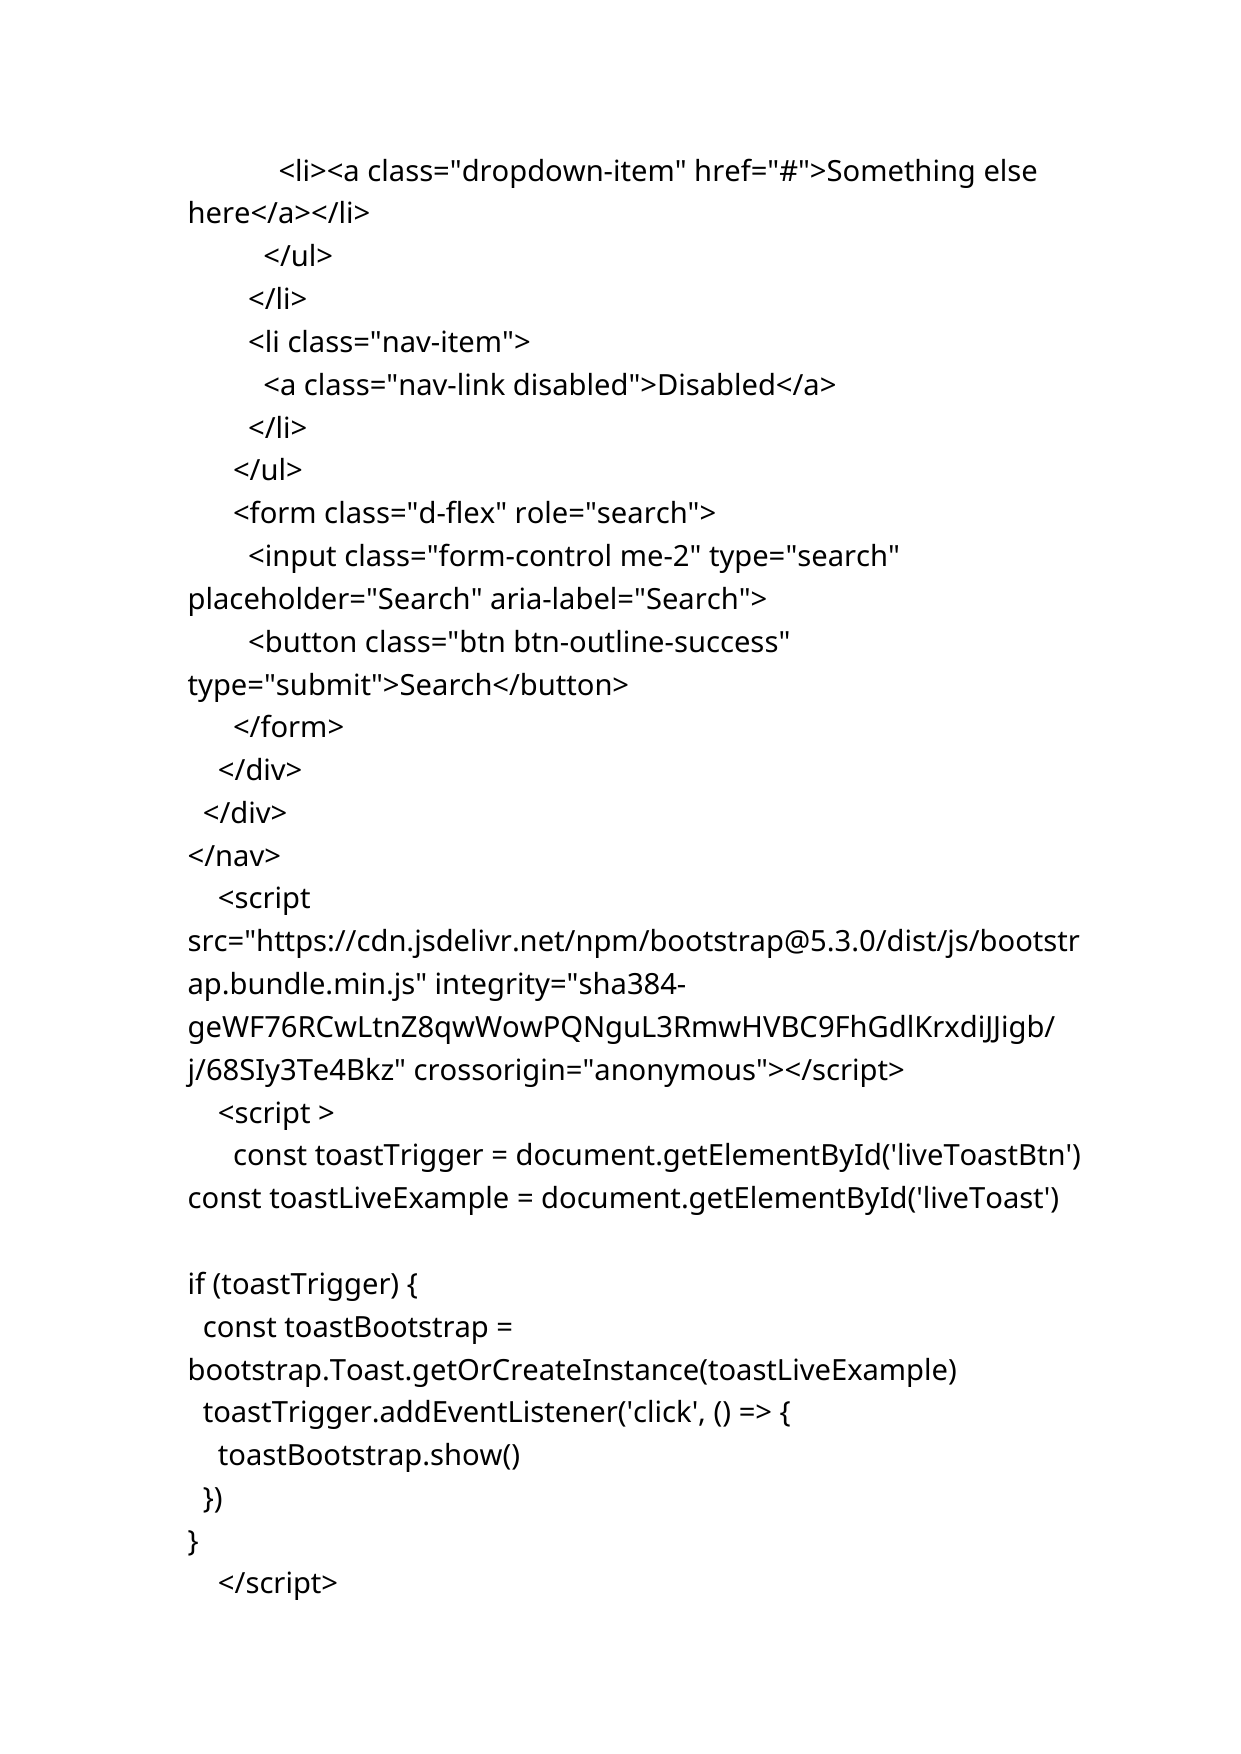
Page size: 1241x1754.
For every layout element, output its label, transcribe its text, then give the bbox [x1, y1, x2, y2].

list const toastBootstrap = bootstrap.Toast.getOrCreateInstance(toastLiveExample) [187, 1306, 1090, 1388]
list <li class="nav-item"> [187, 321, 1090, 361]
list } [187, 1520, 1090, 1560]
list </ul> [187, 450, 1090, 489]
list <button class="btn btn-outline-success" type="submit">Search</button> [187, 621, 1090, 703]
list </form> [187, 707, 1090, 746]
list </div> [187, 792, 1090, 832]
list <li><a class="dropdown-item" href="#">Something else here</a></li> [187, 150, 1090, 232]
list </nav> [187, 835, 1090, 875]
list const toastTrigger = document.getElementById('liveToastBtn') [187, 1135, 1090, 1174]
list }) [187, 1477, 1090, 1517]
list <input class="form-control me-2" type="search" placeholder="Search" aria-label="Search"> [187, 535, 1090, 618]
list </script> [187, 1563, 1090, 1602]
list toastTrigger.addEventListener('click', () => { [187, 1392, 1090, 1431]
list </ul> [187, 236, 1090, 275]
list toastBootstrap.show() [187, 1434, 1090, 1474]
list if (toastTrigger) { [187, 1263, 1090, 1303]
list <script > [187, 1092, 1090, 1132]
list const toastLiveExample = document.getElementById('liveToast') [187, 1177, 1090, 1217]
list <script src="https://cdn.jsdelivr.net/npm/bootstrap@5.3.0/dist/js/bootstrap.bundle.min.js" integrity="sha384-geWF76RCwLtnZ8qwWowPQNguL3RmwHVBC9FhGdlKrxdiJJigb/j/68SIy3Te4Bkz" crossorigin="anonymous"></script> [187, 878, 1090, 1089]
list </li> [187, 407, 1090, 447]
list </div> [187, 749, 1090, 789]
list <form class="d-flex" role="search"> [187, 492, 1090, 532]
list <a class="nav-link disabled">Disabled</a> [187, 364, 1090, 404]
list </li> [187, 278, 1090, 318]
